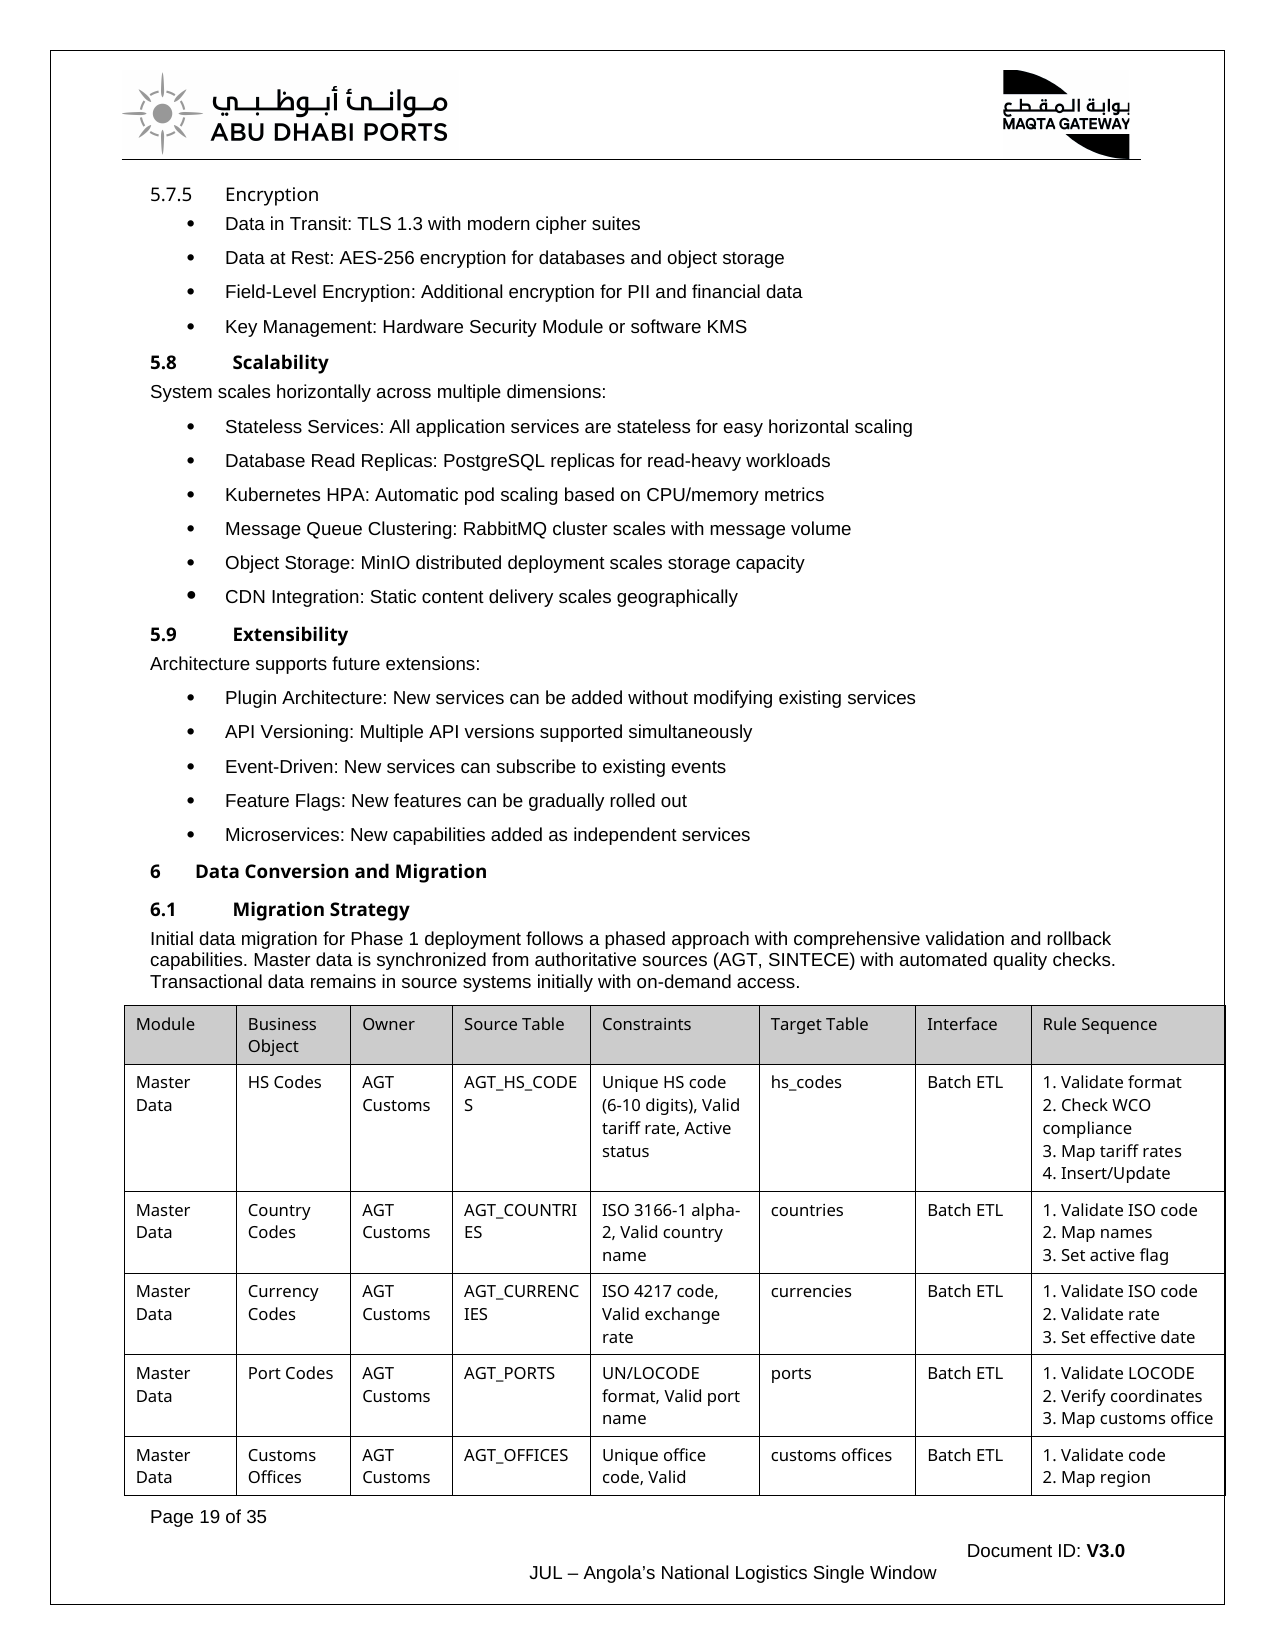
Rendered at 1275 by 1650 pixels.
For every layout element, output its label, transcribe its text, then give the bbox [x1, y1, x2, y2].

list Feature Flags: New features can be gradually rolled out [187, 789, 1125, 811]
table_cell AGT_OFFICES [453, 1437, 590, 1495]
table_cell Currency Codes [237, 1274, 350, 1354]
list Object Storage: MinIO distributed deployment scales storage capacity [187, 552, 1125, 574]
list Key Management: Hardware Security Module or software KMS [187, 315, 1125, 337]
table_cell Unique office code, Valid address [591, 1437, 759, 1495]
table_cell 1. Validate ISO code 2. Validate rate 3. Set effective date [1032, 1274, 1224, 1354]
table_cell Master Data [125, 1437, 236, 1495]
table_cell ports [760, 1355, 915, 1436]
table_cell AGT_CURRENCIES [453, 1274, 590, 1354]
list CDN Integration: Static content delivery scales geographically [187, 586, 1125, 609]
table_header Constraints [591, 1006, 759, 1064]
table_cell Batch ETL [916, 1355, 1031, 1436]
table_cell AGT Customs [351, 1355, 452, 1436]
table_cell AGT_COUNTRIES [453, 1192, 590, 1273]
list Kubernetes HPA: Automatic pod scaling based on CPU/memory metrics [187, 484, 1125, 505]
table_cell AGT Customs [351, 1274, 452, 1354]
list Microservices: New capabilities added as independent services [187, 824, 1125, 845]
table_header Owner [351, 1006, 452, 1064]
table_cell Country Codes [237, 1192, 350, 1273]
list Event-Driven: New services can subscribe to existing events [187, 755, 1125, 777]
table_cell Unique HS code (6-10 digits), Valid tariff rate, Active status [591, 1065, 759, 1191]
table_cell 1. Validate ISO code 2. Map names 3. Set active flag [1032, 1192, 1224, 1273]
table_cell AGT Customs [351, 1065, 452, 1191]
table_cell Master Data [125, 1065, 236, 1191]
list Message Queue Clustering: RabbitMQ cluster scales with message volume [187, 518, 1125, 539]
subtitle Extensibility [150, 621, 1125, 647]
table_cell ISO 3166-1 alpha-2, Valid country name [591, 1192, 759, 1273]
table_cell Batch ETL [916, 1192, 1031, 1273]
table_cell 1. Validate LOCODE 2. Verify coordinates 3. Map customs office [1032, 1355, 1224, 1436]
table_cell ISO 4217 code, Valid exchange rate [591, 1274, 759, 1354]
table_cell 1. Validate format 2. Check WCO compliance 3. Map tariff rates 4. Insert/Update [1032, 1065, 1224, 1191]
table_cell AGT Customs [351, 1192, 452, 1273]
text System scales horizontally across multiple dimensions: [150, 381, 1125, 403]
table_cell AGT_PORTS [453, 1355, 590, 1436]
table_cell UN/LOCODE format, Valid port name [591, 1355, 759, 1436]
list Plugin Architecture: New services can be added without modifying existing services [187, 687, 1125, 709]
table_cell customs offices [760, 1437, 915, 1495]
list Data in Transit: TLS 1.3 with modern cipher suites [187, 213, 1125, 234]
text Initial data migration for Phase 1 deployment follows a phased approach with comprehensive validation and rollback capabilities. Master data is synchronized from authoritative sources (AGT, SINTECE) with automated quality checks. Transactional data remains in source systems initially with on-demand access. [150, 928, 1125, 992]
subtitle Data Conversion and Migration [150, 858, 1125, 883]
table_cell HS Codes [237, 1065, 350, 1191]
list API Versioning: Multiple API versions supported simultaneously [187, 721, 1125, 743]
subtitle Migration Strategy [150, 896, 1125, 921]
table_cell Batch ETL [916, 1437, 1031, 1495]
list Database Read Replicas: PostgreSQL replicas for read-heavy workloads [187, 449, 1125, 471]
list Data at Rest: AES-256 encryption for databases and object storage [187, 247, 1125, 269]
subtitle Encryption [150, 181, 1125, 207]
table_cell Master Data [125, 1192, 236, 1273]
table_cell Master Data [125, 1274, 236, 1354]
table_header Source Table [453, 1006, 590, 1064]
table_cell Customs Offices [237, 1437, 350, 1495]
table_header Rule Sequence [1032, 1006, 1224, 1064]
table_cell Port Codes [237, 1355, 350, 1436]
table_cell Batch ETL [916, 1065, 1031, 1191]
table_cell Master Data [125, 1355, 236, 1436]
table_header Module [125, 1006, 236, 1064]
table_cell AGT Customs [351, 1437, 452, 1495]
table_cell hs_codes [760, 1065, 915, 1191]
table_cell 1. Validate code 2. Map region 3. Set operating hours [1032, 1437, 1224, 1495]
list Stateless Services: All application services are stateless for easy horizontal scaling [187, 415, 1125, 437]
picture [1003, 70, 1130, 159]
table_cell AGT_HS_CODES [453, 1065, 590, 1191]
table_cell countries [760, 1192, 915, 1273]
list Field-Level Encryption: Additional encryption for PII and financial data [187, 281, 1125, 303]
table_header Target Table [760, 1006, 915, 1064]
picture [121, 70, 459, 159]
table_header Business Object [237, 1006, 350, 1064]
table_cell Batch ETL [916, 1274, 1031, 1354]
subtitle Scalability [150, 349, 1125, 375]
table_cell currencies [760, 1274, 915, 1354]
text Architecture supports future extensions: [150, 653, 1125, 674]
table_header Interface [916, 1006, 1031, 1064]
